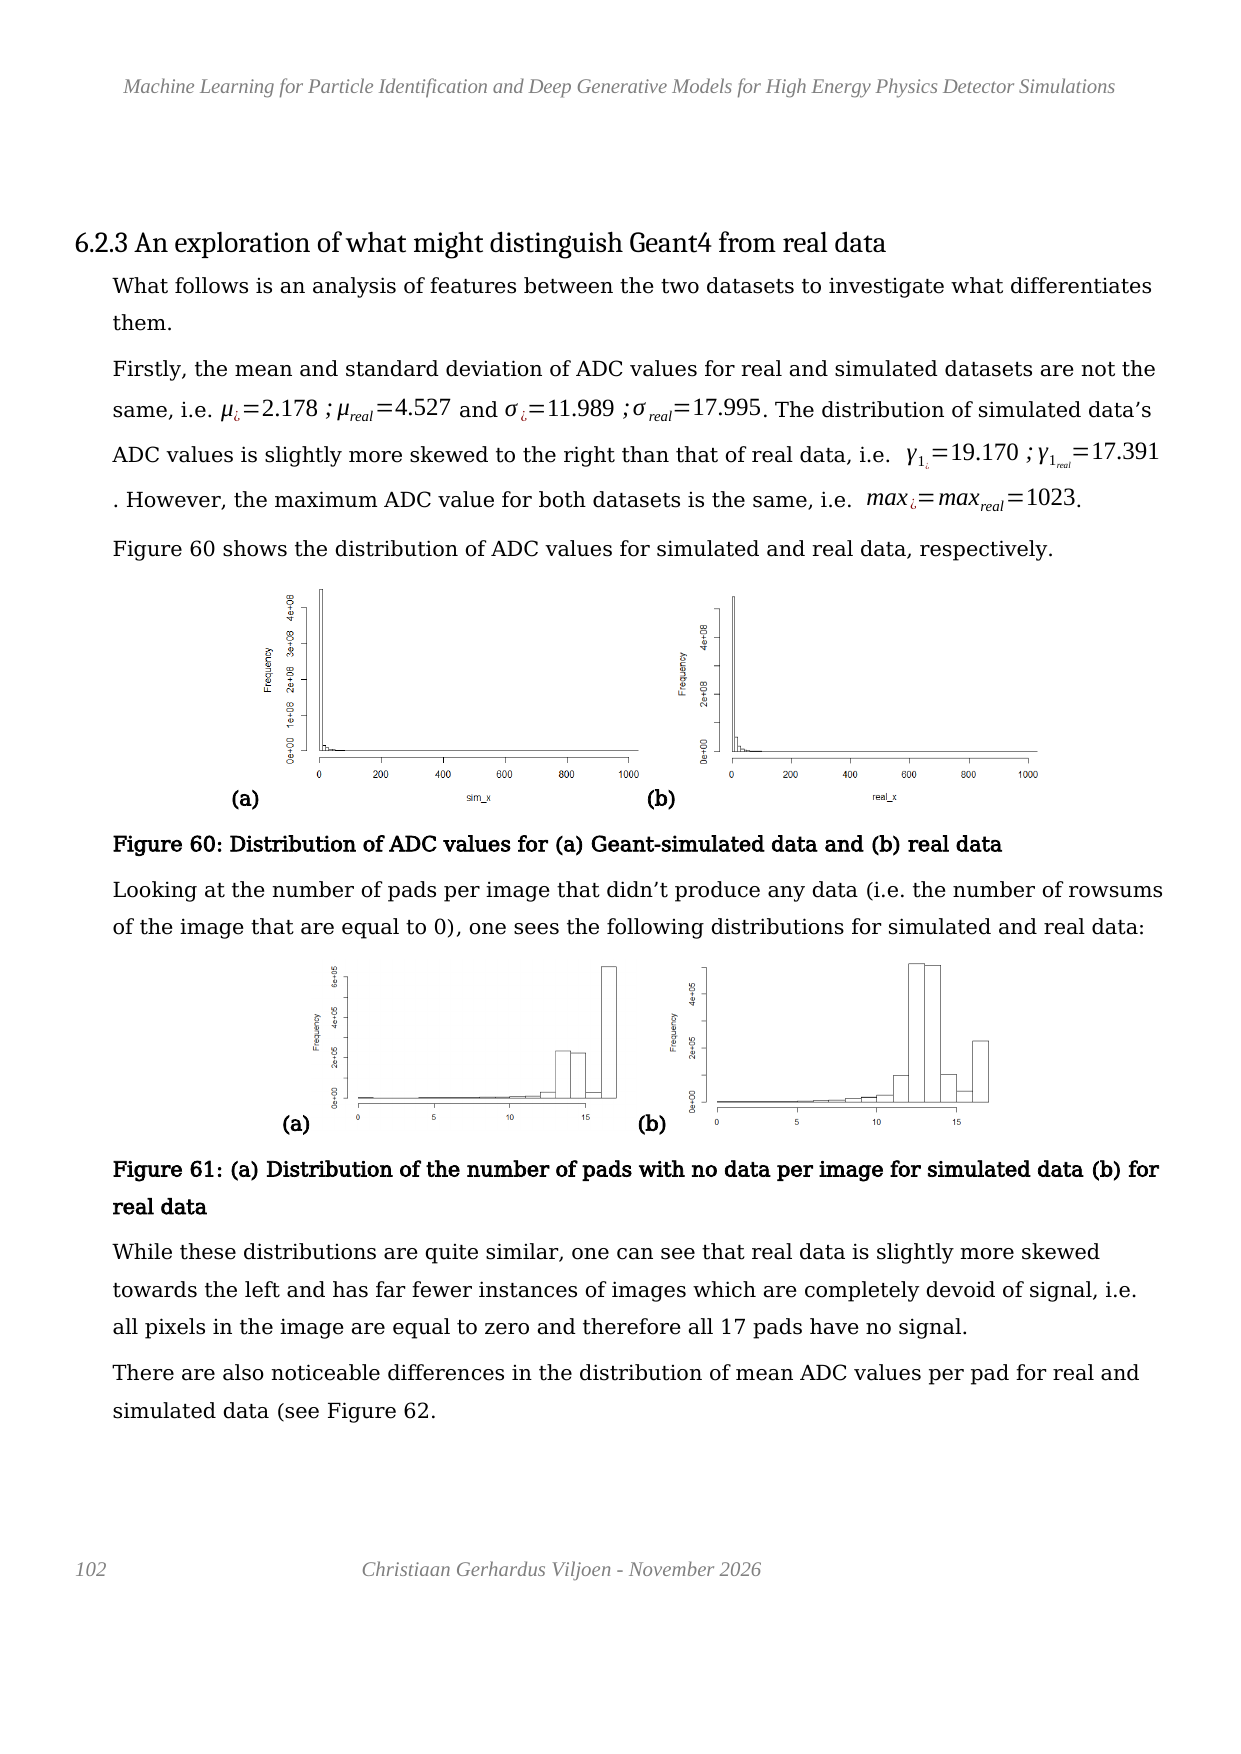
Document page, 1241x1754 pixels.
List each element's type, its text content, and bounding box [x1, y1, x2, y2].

text Looking at the number of pads per image that didn’t produce any data (i.e. the number of rowsums of the image that are equal to 0), one sees the following distributions for simulated and real data: [112, 876, 1165, 939]
text Firstly, the mean and standard deviation of ADC values for real and simulated datasets are not the same, i.e. and . The distribution of simulated data’s ADC values is slightly more skewed to the right than that of real data, i.e. . However, the maximum ADC value for both datasets is the same, i.e. . [112, 356, 1165, 515]
picture [667, 962, 997, 1131]
picture [260, 581, 646, 806]
subtitle An exploration of what might distinguish Geant4 from real data [75, 227, 1165, 260]
picture [676, 587, 1048, 806]
text While these distributions are quite similar, one can see that real data is slightly more skewed towards the left and has far fewer instances of images which are completely devoid of signal, i.e. all pixels in the image are equal to zero and therefore all 17 pads have no signal. [112, 1239, 1165, 1339]
text What follows is an analysis of features between the two datasets to investigate what differentiates them. [112, 273, 1165, 335]
picture [311, 959, 637, 1131]
